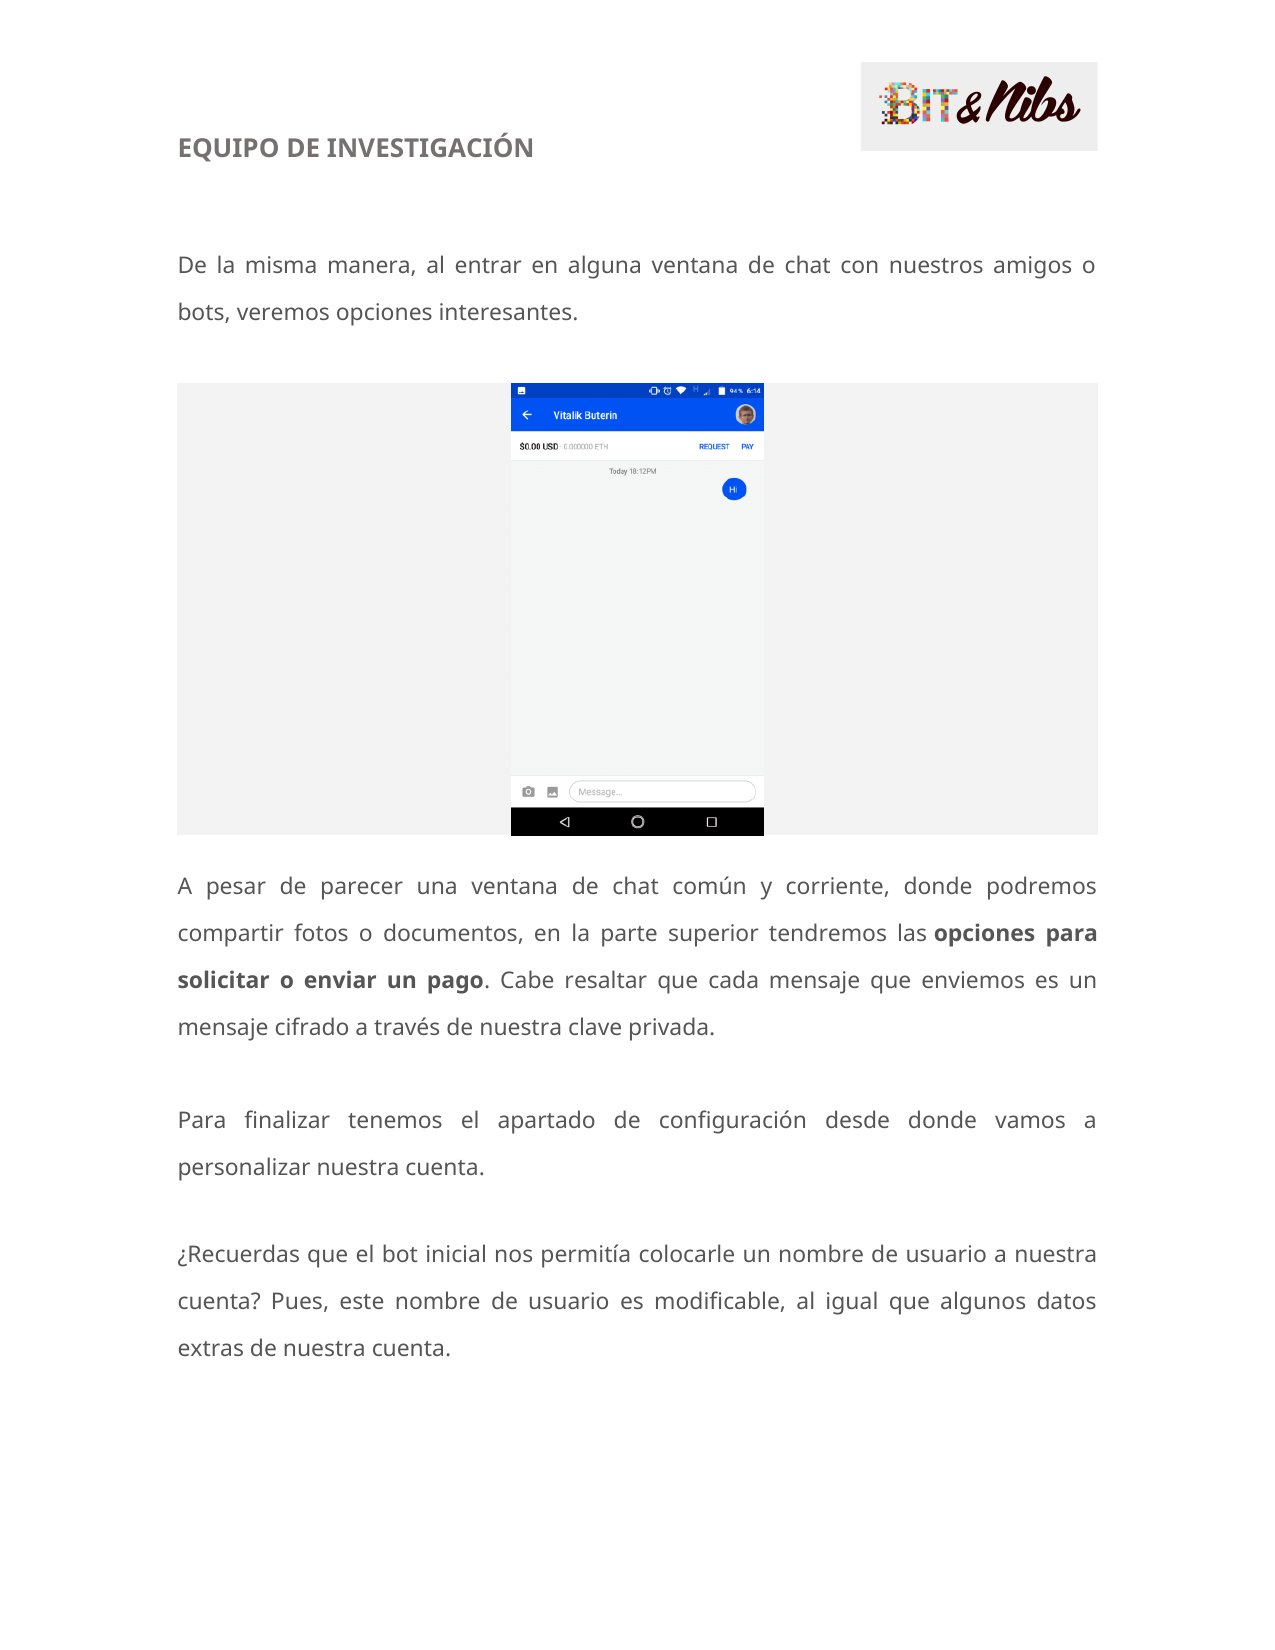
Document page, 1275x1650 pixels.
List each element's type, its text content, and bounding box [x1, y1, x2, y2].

text Para finalizar tenemos el apartado de configuración desde donde vamos a personalizar nuestra cuenta. [177, 1104, 1098, 1182]
text De la misma manera, al entrar en alguna ventana de chat con nuestros amigos o bots, veremos opciones interesantes. [177, 249, 1098, 327]
picture [511, 383, 764, 836]
text A pesar de parecer una ventana de chat común y corriente, donde podremos compartir fotos o documentos, en la parte superior tendremos las opciones para solicitar o enviar un pago. Cabe resaltar que cada mensaje que enviemos es un mensaje cifrado a través de nuestra clave privada. [177, 870, 1098, 1042]
picture [860, 62, 1098, 151]
text ¿Recuerdas que el bot inicial nos permitía colocarle un nombre de usuario a nuestra cuenta? Pues, este nombre de usuario es modificable, al igual que algunos datos extras de nuestra cuenta. [177, 1238, 1098, 1363]
